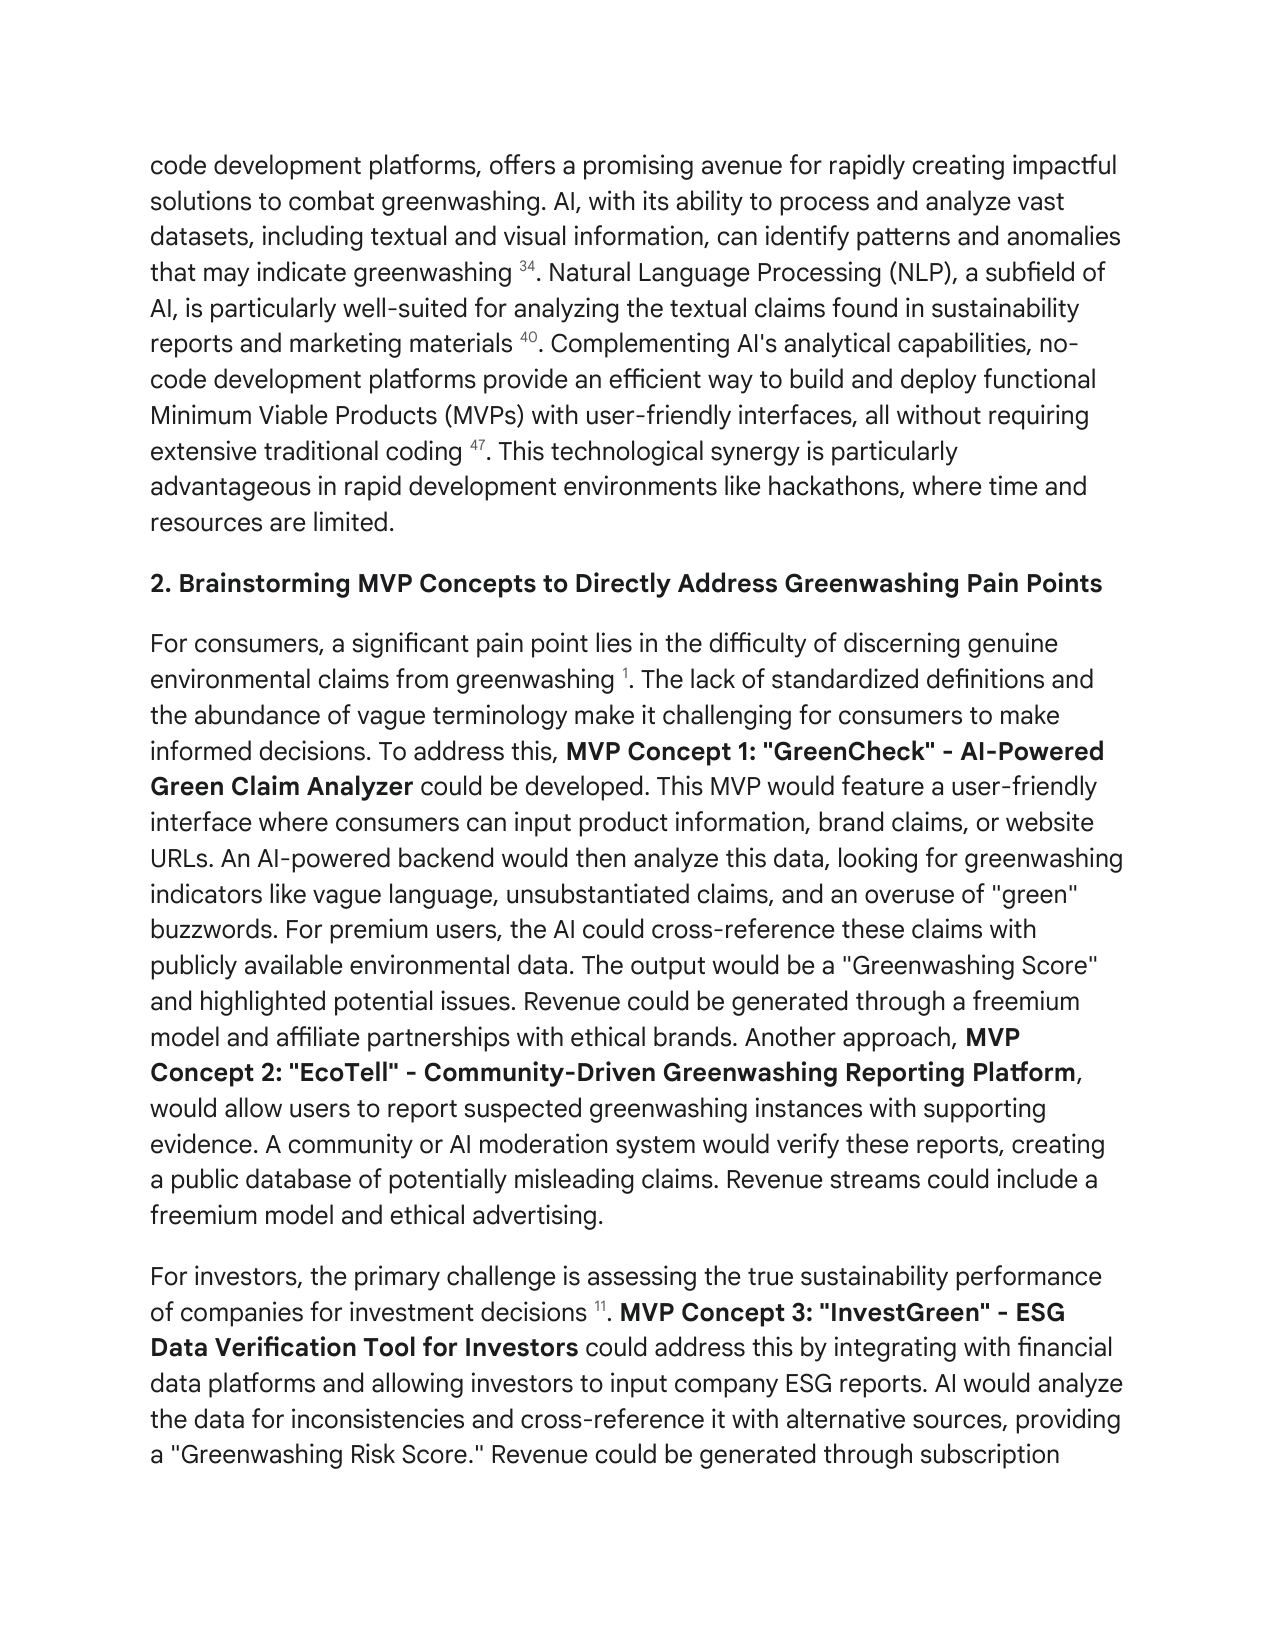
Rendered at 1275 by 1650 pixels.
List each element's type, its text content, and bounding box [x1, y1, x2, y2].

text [150, 1261, 1125, 1471]
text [150, 150, 1125, 539]
text 2. Brainstorming MVP Concepts to Directly Address Greenwashing Pain Points [150, 568, 1125, 599]
text For consumers, a significant pain point lies in the difficulty of discerning genuine environmental claims from greenwashing 1. The lack of standardized definitions and the abundance of vague terminology make it challenging for consumers to make informed decisions. To address this, MVP Concept 1: "GreenCheck" - AI-Powered Green Claim Analyzer could be developed. This MVP would feature a user-friendly interface where consumers can input product information, brand claims, or website URLs. An AI-powered backend would then analyze this data, looking for greenwashing indicators like vague language, unsubstantiated claims, and an overuse of "green" buzzwords. For premium users, the AI could cross-reference these claims with publicly available environmental data. The output would be a "Greenwashing Score" and highlighted potential issues. Revenue could be generated through a freemium model and affiliate partnerships with ethical brands. Another approach, MVP Concept 2: "EcoTell" - Community-Driven Greenwashing Reporting Platform, would allow users to report suspected greenwashing instances with supporting evidence. A community or AI moderation system would verify these reports, creating a public database of potentially misleading claims. Revenue streams could include a freemium model and ethical advertising. [150, 629, 1125, 1232]
